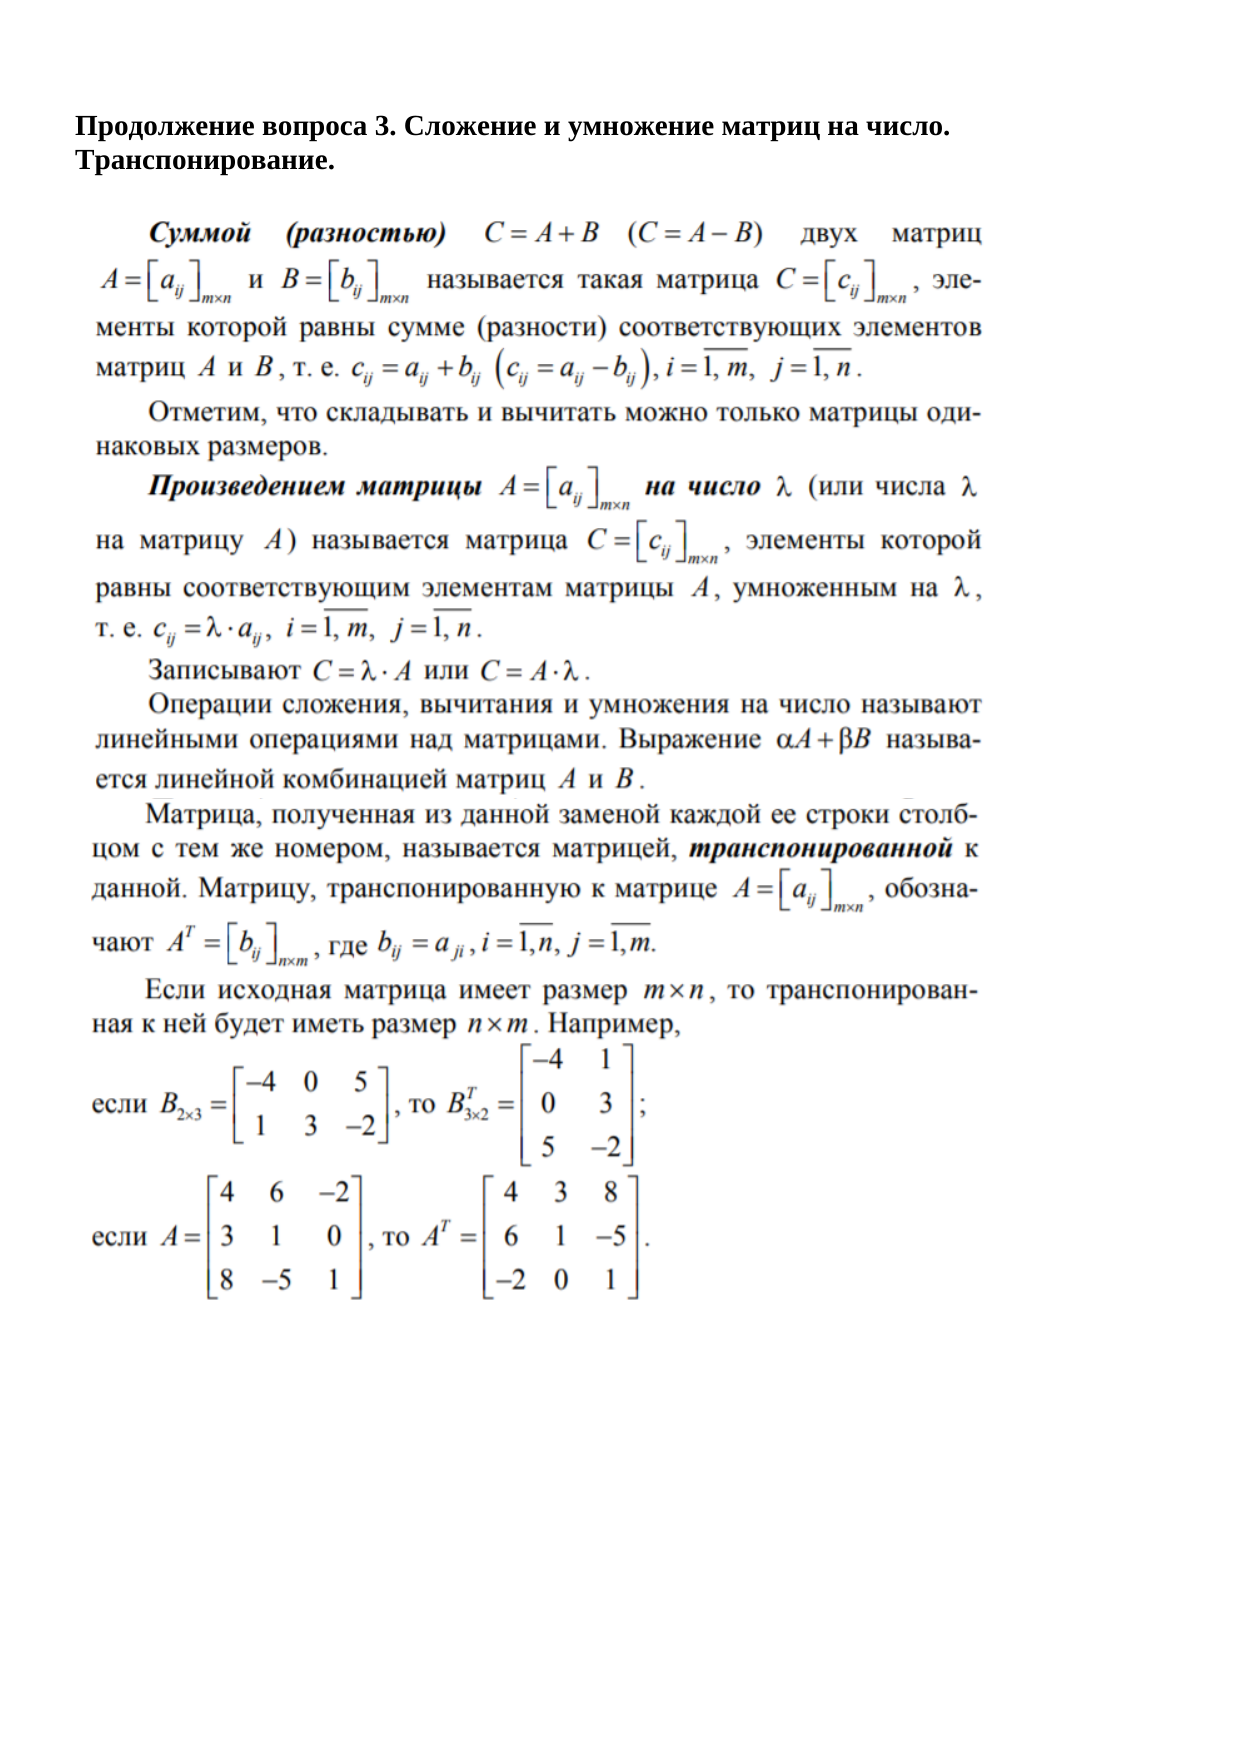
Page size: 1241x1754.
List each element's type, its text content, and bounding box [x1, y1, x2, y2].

text Продолжение вопроса 3. Сложение и умножение матриц на число. Транспонирование. [75, 108, 1165, 176]
picture [75, 209, 997, 1320]
